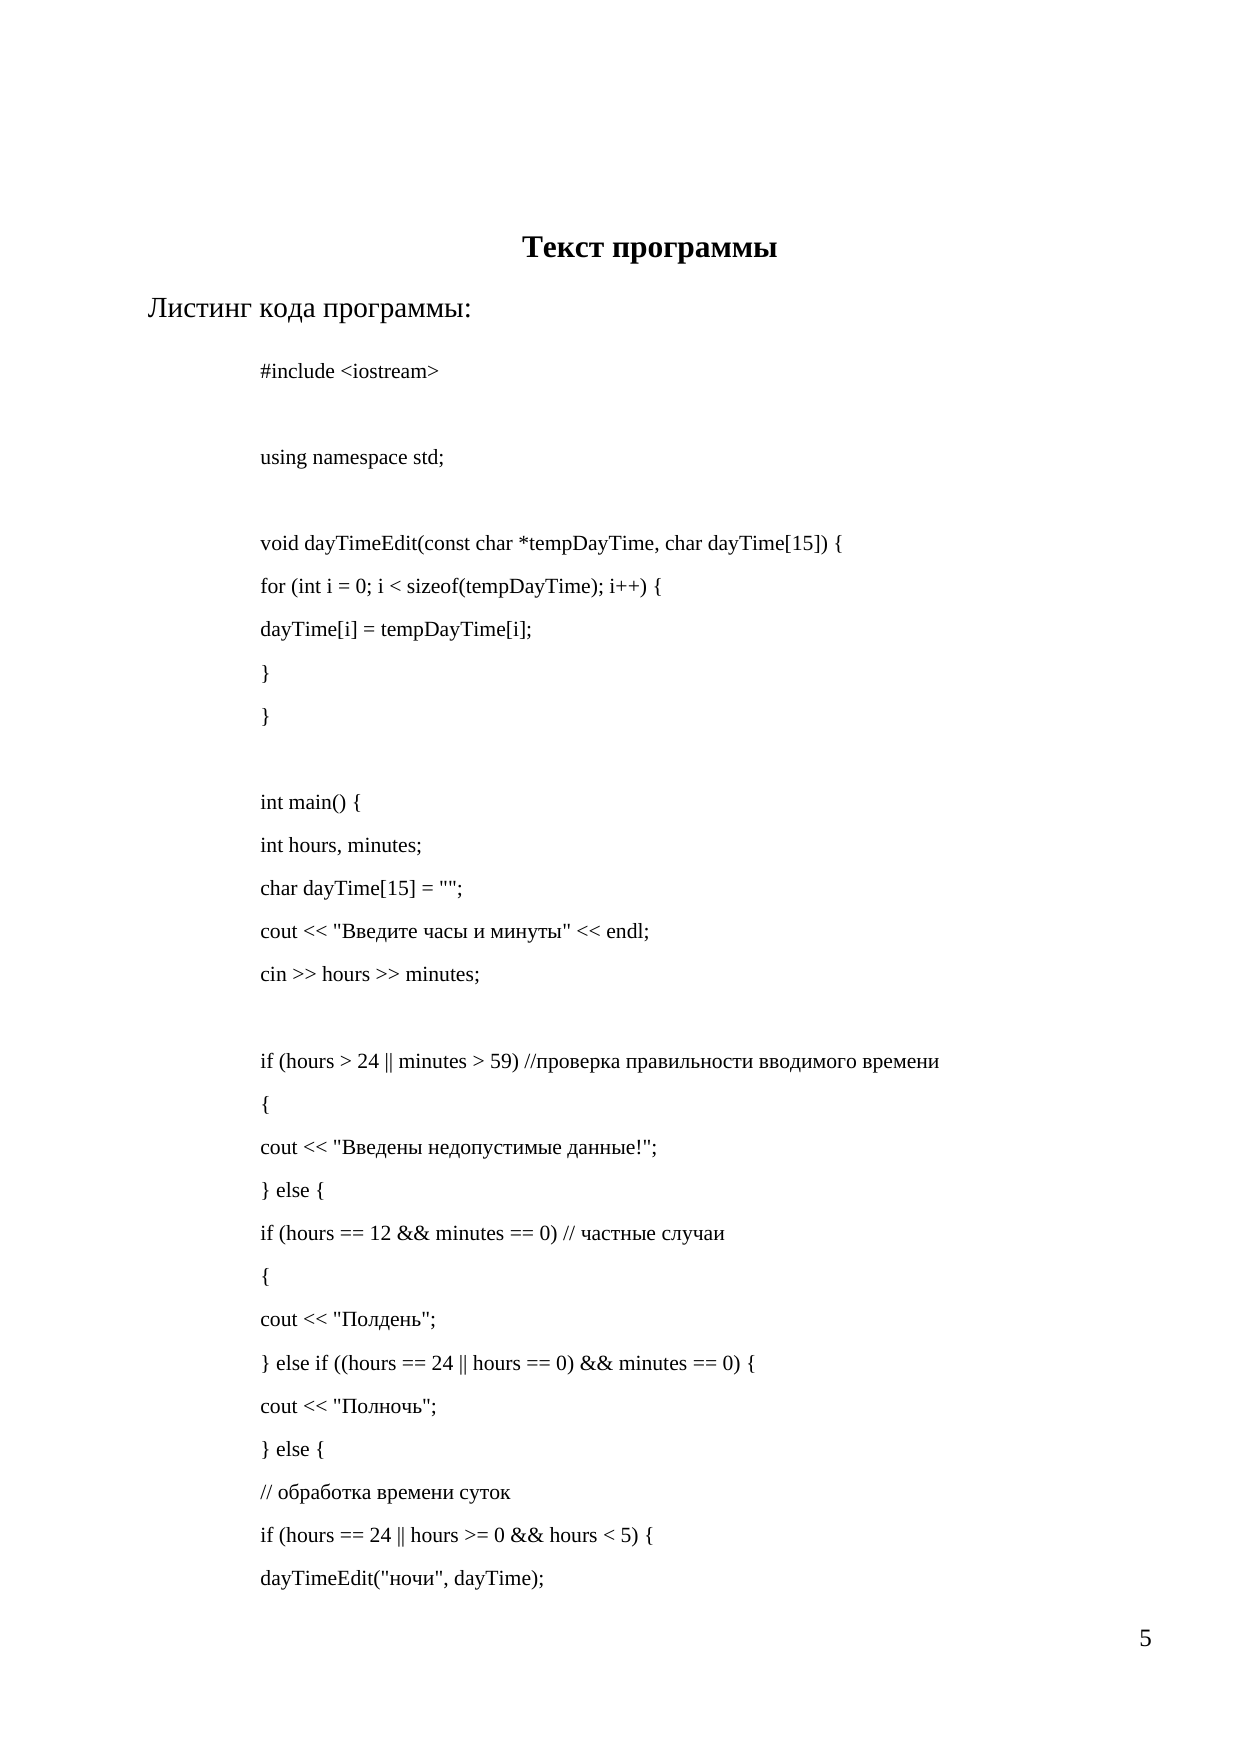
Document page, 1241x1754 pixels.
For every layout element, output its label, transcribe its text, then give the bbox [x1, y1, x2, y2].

list } [260, 703, 1152, 746]
list #include <iostream> [260, 358, 1152, 401]
list if (hours == 24 || hours >= 0 && hours < 5) { [260, 1522, 1152, 1565]
list dayTime[i] = tempDayTime[i]; [260, 616, 1152, 659]
list char dayTime[15] = ""; [260, 875, 1152, 918]
list if (hours > 24 || minutes > 59) //проверка правильности вводимого времени [260, 1048, 1152, 1091]
list for (int i = 0; i < sizeof(tempDayTime); i++) { [260, 573, 1152, 616]
list dayTimeEdit("ночи", dayTime); [260, 1565, 1152, 1608]
list int hours, minutes; [260, 832, 1152, 875]
list if (hours == 12 && minutes == 0) // частные случаи [260, 1220, 1152, 1263]
list // обработка времени суток [260, 1479, 1152, 1522]
list } [260, 659, 1152, 703]
list cout << "Полдень"; [260, 1306, 1152, 1349]
list } else { [260, 1177, 1152, 1220]
list } else if ((hours == 24 || hours == 0) && minutes == 0) { [260, 1349, 1152, 1393]
list { [260, 1263, 1152, 1306]
text Текст программы [148, 228, 1152, 291]
list using namespace std; [260, 444, 1152, 487]
text Листинг кода программы: [148, 291, 1152, 324]
list { [260, 1091, 1152, 1134]
list cout << "Полночь"; [260, 1393, 1152, 1436]
list cout << "Введены недопустимые данные!"; [260, 1134, 1152, 1177]
list cout << "Введите часы и минуты" << endl; [260, 918, 1152, 961]
list void dayTimeEdit(const char *tempDayTime, char dayTime[15]) { [260, 530, 1152, 573]
list int main() { [260, 789, 1152, 832]
list } else { [260, 1436, 1152, 1479]
list cin >> hours >> minutes; [260, 961, 1152, 1004]
